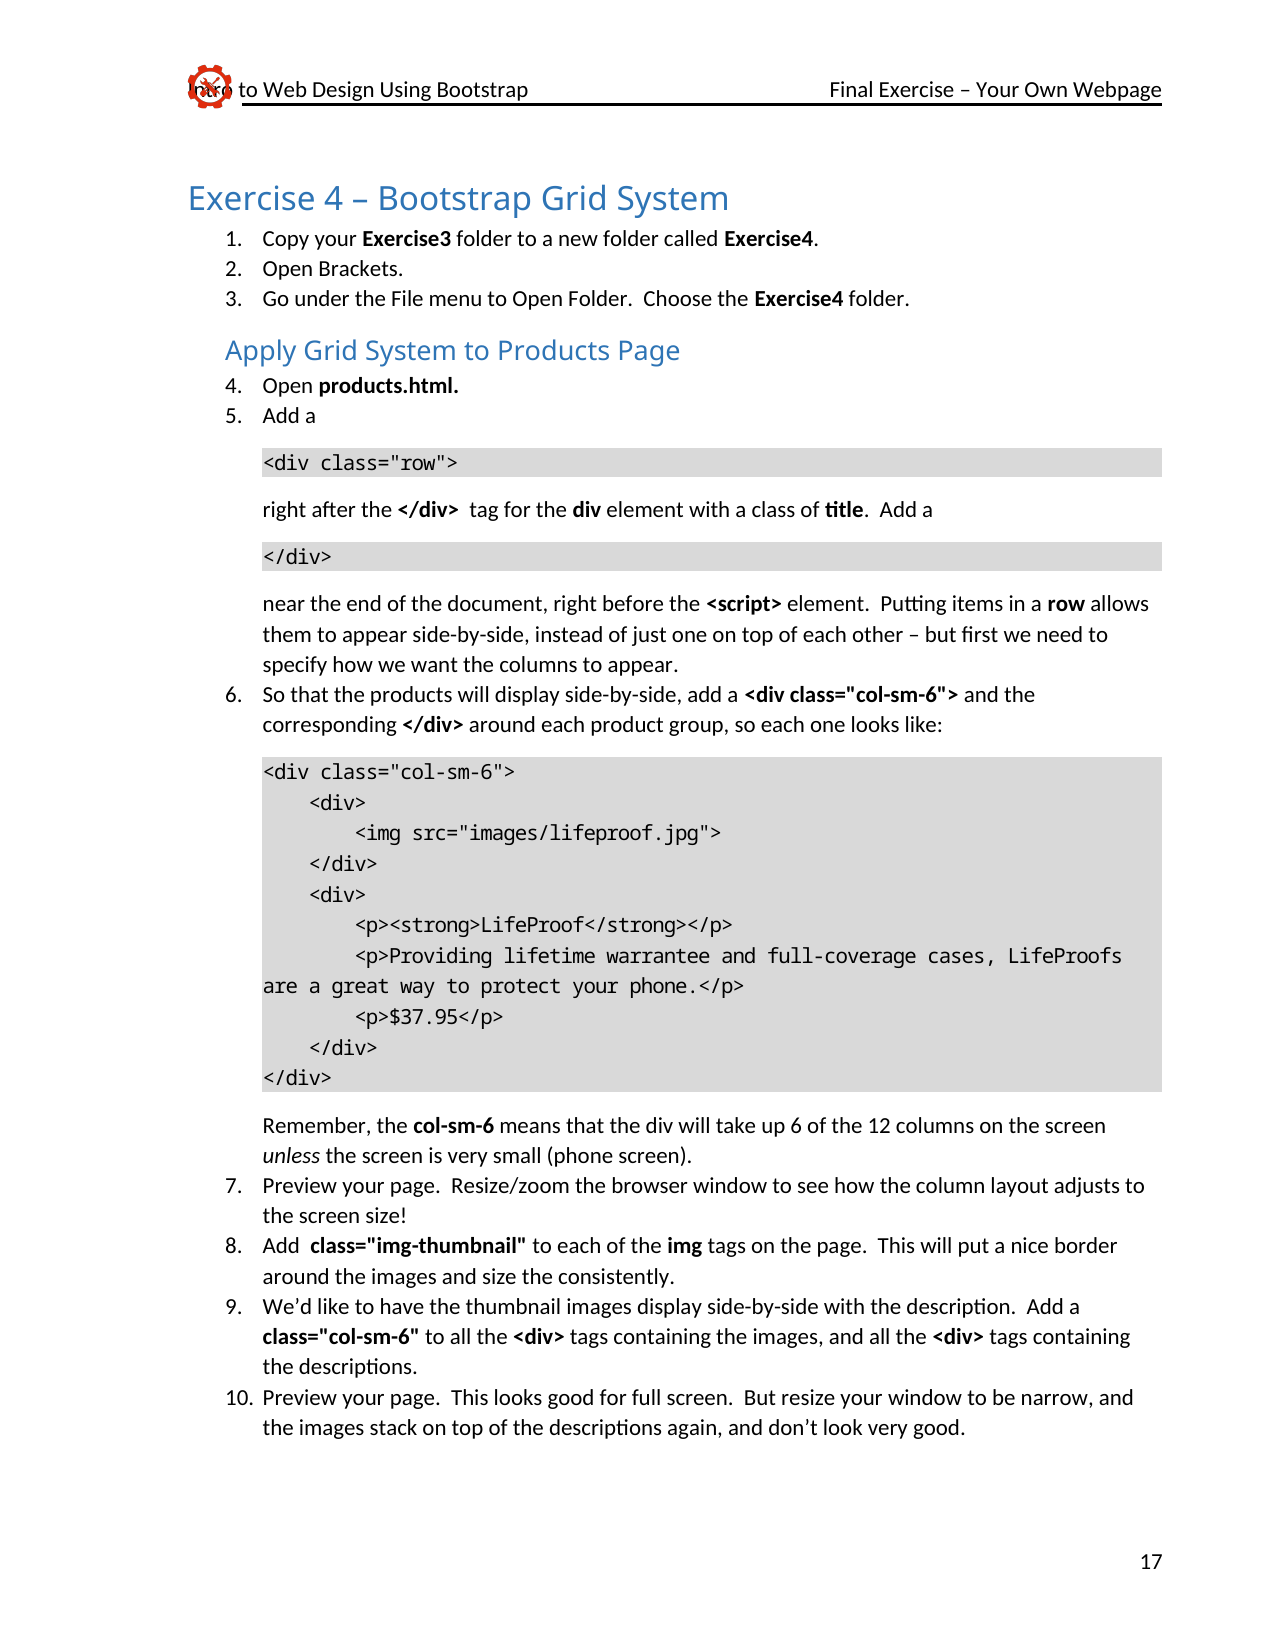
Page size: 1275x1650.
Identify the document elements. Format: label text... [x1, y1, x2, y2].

list Add class="img-thumbnail" to each of the img tags on the page. This will put a nice border around the images and size the consistently. [225, 1232, 1162, 1290]
list Preview your page. Resize/zoom the browser window to see how the column layout adjusts to the screen size! [225, 1171, 1162, 1229]
text <div class="col-sm-6"> [262, 757, 1162, 786]
list Preview your page. This looks good for full screen. But resize your window to be narrow, and the images stack on top of the descriptions again, and don’t look very good. [225, 1383, 1162, 1441]
list right after the </div> tag for the div element with a class of title. Add a [262, 495, 1162, 523]
text <div class="row"> [262, 448, 1162, 477]
list Go under the File menu to Open Folder. Choose the Exercise4 folder. [225, 284, 1162, 312]
picture [187, 64, 232, 109]
text <p><strong>LifeProof</strong></p> [262, 910, 1162, 939]
text </div> [262, 1033, 1162, 1061]
list Remember, the col-sm-6 means that the div will take up 6 of the 12 columns on the screen unless the screen is very small (phone screen). [262, 1111, 1162, 1169]
list So that the products will display side-by-side, add a <div class="col-sm-6"> and the corresponding </div> around each product group, so each one looks like: [225, 680, 1162, 738]
list Copy your Exercise3 folder to a new folder called Exercise4. [225, 224, 1162, 252]
text </div> [262, 542, 1162, 571]
subtitle Exercise 4 – Bootstrap Grid System [187, 175, 1162, 220]
list near the end of the document, right before the <script> element. Putting items in a row allows them to appear side-by-side, instead of just one on top of each other – but first we need to specify how we want the columns to appear. [262, 589, 1162, 678]
text <div> [262, 788, 1162, 816]
list We’d like to have the thumbnail images display side-by-side with the description. Add a class="col-sm-6" to all the <div> tags containing the images, and all the <div> tags containing the descriptions. [225, 1292, 1162, 1381]
text <p>$37.95</p> [262, 1002, 1162, 1031]
text </div> [262, 849, 1162, 878]
list Open products.html. [225, 371, 1162, 399]
list Open Brackets. [225, 254, 1162, 282]
text <img src="images/lifeproof.jpg"> [262, 818, 1162, 847]
text <p>Providing lifetime warrantee and full-coverage cases, LifeProofs are a great way to protect your phone.</p> [262, 941, 1162, 1000]
subtitle Apply Grid System to Products Page [225, 331, 1162, 368]
list Add a [225, 401, 1162, 429]
text </div> [262, 1063, 1162, 1092]
text <div> [262, 880, 1162, 908]
